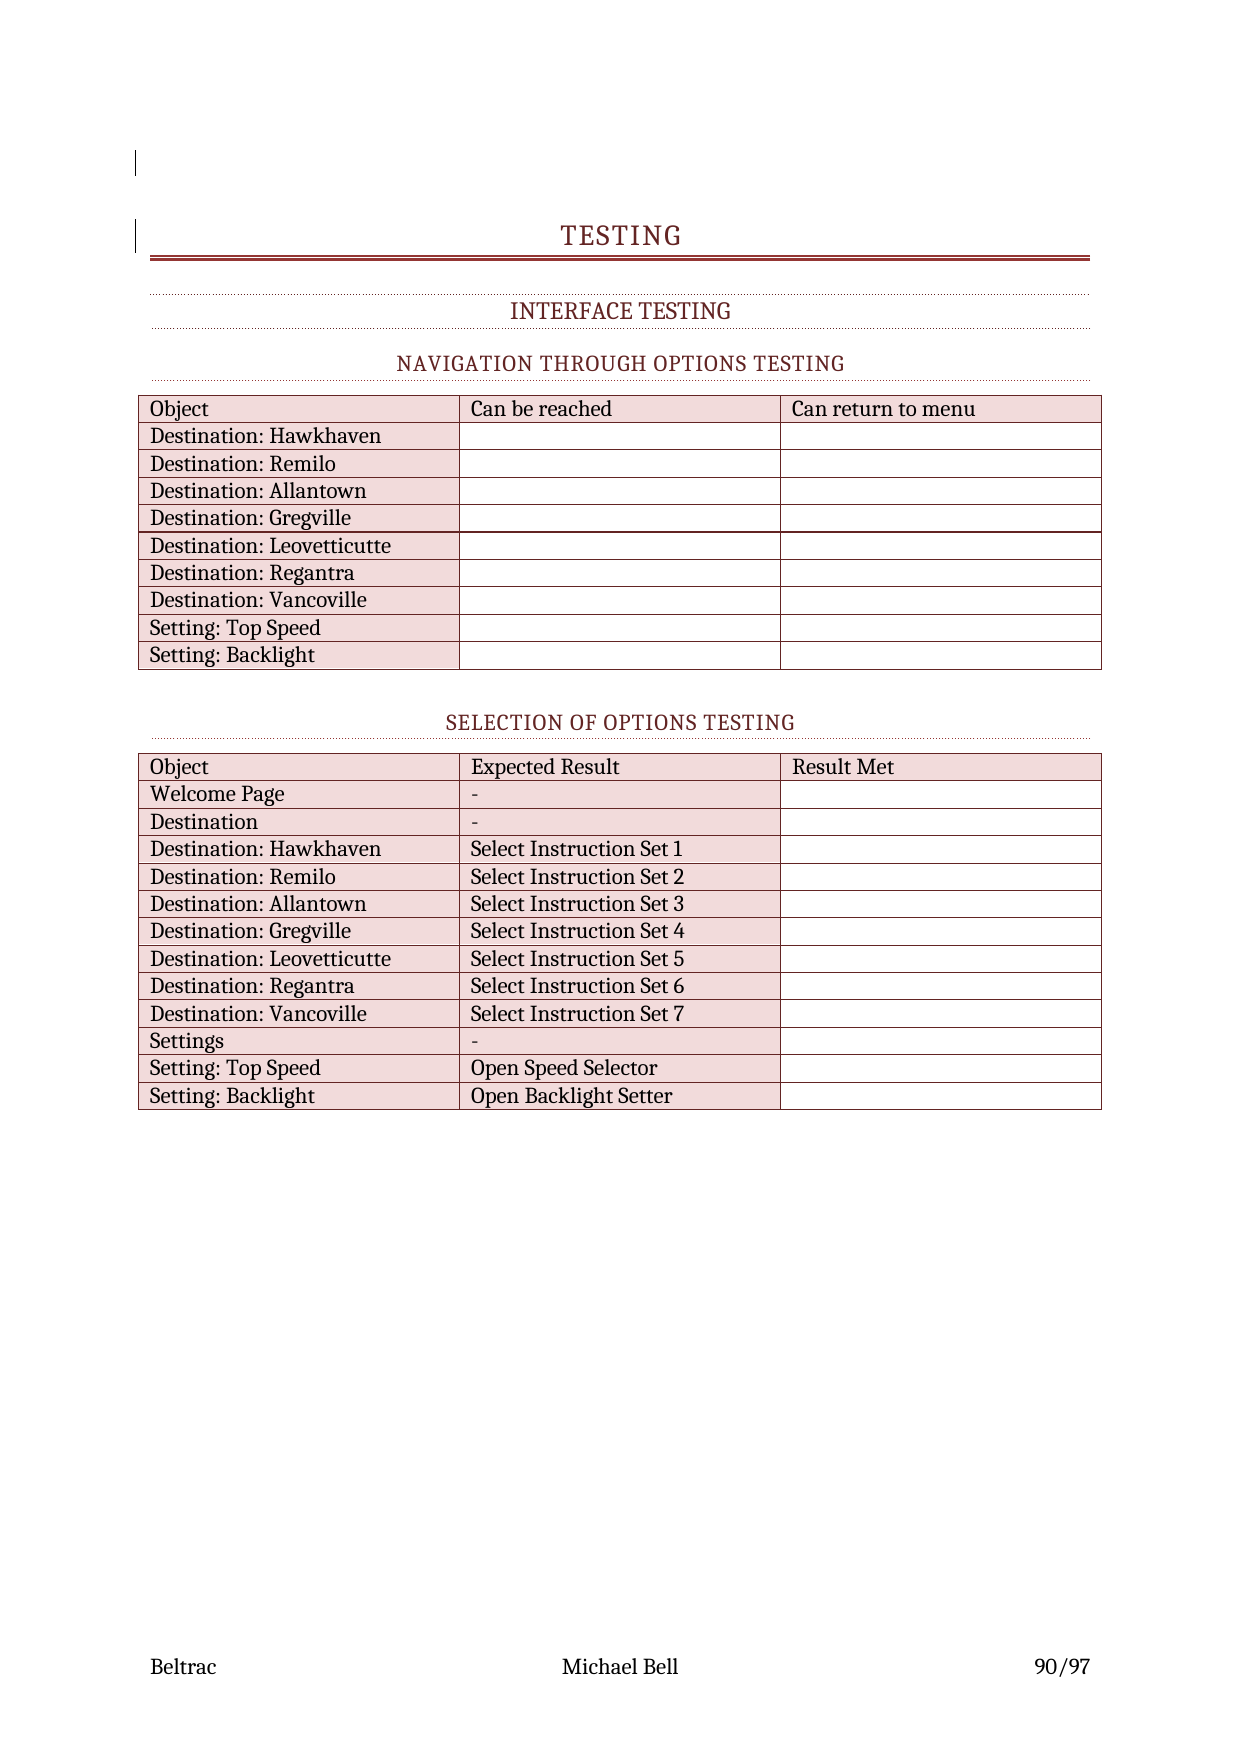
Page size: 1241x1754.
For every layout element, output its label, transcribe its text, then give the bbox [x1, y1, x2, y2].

table_cell [781, 505, 1101, 531]
table_cell Settings [139, 1028, 459, 1054]
table_cell Select Instruction Set 3 [460, 891, 780, 917]
table_cell [460, 505, 780, 531]
table_cell Destination: Gregville [139, 918, 459, 944]
table_cell Destination: Remilo [139, 864, 459, 890]
table_cell Select Instruction Set 2 [460, 864, 780, 890]
table_cell Destination: Vancoville [139, 587, 459, 614]
table_cell [460, 478, 780, 504]
table_cell [781, 478, 1101, 504]
table_cell Select Instruction Set 6 [460, 973, 780, 999]
table_cell Open Backlight Setter [460, 1083, 780, 1109]
table_cell Destination: Hawkhaven [139, 836, 459, 862]
table_cell [781, 864, 1101, 890]
table_cell Destination: Vancoville [139, 1000, 459, 1027]
subtitle interface testing [150, 294, 1090, 329]
table_cell [781, 450, 1101, 477]
table_cell Welcome Page [139, 781, 459, 808]
table_cell [781, 1028, 1101, 1054]
table_cell [781, 642, 1101, 668]
table_cell Destination: Regantra [139, 560, 459, 586]
table_cell [781, 946, 1101, 972]
table_cell - [460, 781, 780, 808]
table_cell Destination: Allantown [139, 891, 459, 917]
table_cell Select Instruction Set 1 [460, 836, 780, 862]
table_header Can return to menu [781, 396, 1101, 422]
table_cell [781, 918, 1101, 944]
table_cell [460, 587, 780, 614]
table_cell Setting: Top Speed [139, 1055, 459, 1082]
table_cell [781, 560, 1101, 586]
table_cell Setting: Top Speed [139, 615, 459, 641]
table_header Object [139, 396, 459, 422]
table_cell Setting: Backlight [139, 642, 459, 668]
table_cell Destination: Leovetticutte [139, 946, 459, 972]
table_cell Destination: Leovetticutte [139, 533, 459, 559]
table_cell [460, 450, 780, 477]
table_cell [781, 423, 1101, 449]
table_cell Destination: Hawkhaven [139, 423, 459, 449]
table_cell [460, 560, 780, 586]
table_cell [781, 809, 1101, 835]
table_cell [460, 615, 780, 641]
table_cell Open Speed Selector [460, 1055, 780, 1082]
table_header Expected Result [460, 754, 780, 780]
table_cell [781, 615, 1101, 641]
table_cell [781, 836, 1101, 862]
table_cell [781, 1083, 1101, 1109]
table_cell Select Instruction Set 7 [460, 1000, 780, 1027]
table_cell Setting: Backlight [139, 1083, 459, 1109]
table_cell [460, 642, 780, 668]
table_cell [460, 533, 780, 559]
table_cell [781, 891, 1101, 917]
table_cell [460, 423, 780, 449]
subtitle navigation Through Options testing [150, 351, 1090, 381]
table_cell [781, 1055, 1101, 1082]
table_header Object [139, 754, 459, 780]
table_cell [781, 533, 1101, 559]
table_cell Destination: Regantra [139, 973, 459, 999]
table_cell [781, 1000, 1101, 1027]
table_cell [781, 781, 1101, 808]
table_cell Select Instruction Set 5 [460, 946, 780, 972]
table_cell [781, 587, 1101, 614]
table_cell Select Instruction Set 4 [460, 918, 780, 944]
table_cell - [460, 809, 780, 835]
table_header Can be reached [460, 396, 780, 422]
table_cell Destination: Remilo [139, 450, 459, 477]
table_cell [781, 973, 1101, 999]
table_cell Destination: Gregville [139, 505, 459, 531]
table_cell - [460, 1028, 780, 1054]
subtitle Testing [150, 219, 1090, 255]
subtitle Selection of Options testing [150, 709, 1090, 739]
table_cell Destination: Allantown [139, 478, 459, 504]
table_header Result Met [781, 754, 1101, 780]
table_cell Destination [139, 809, 459, 835]
